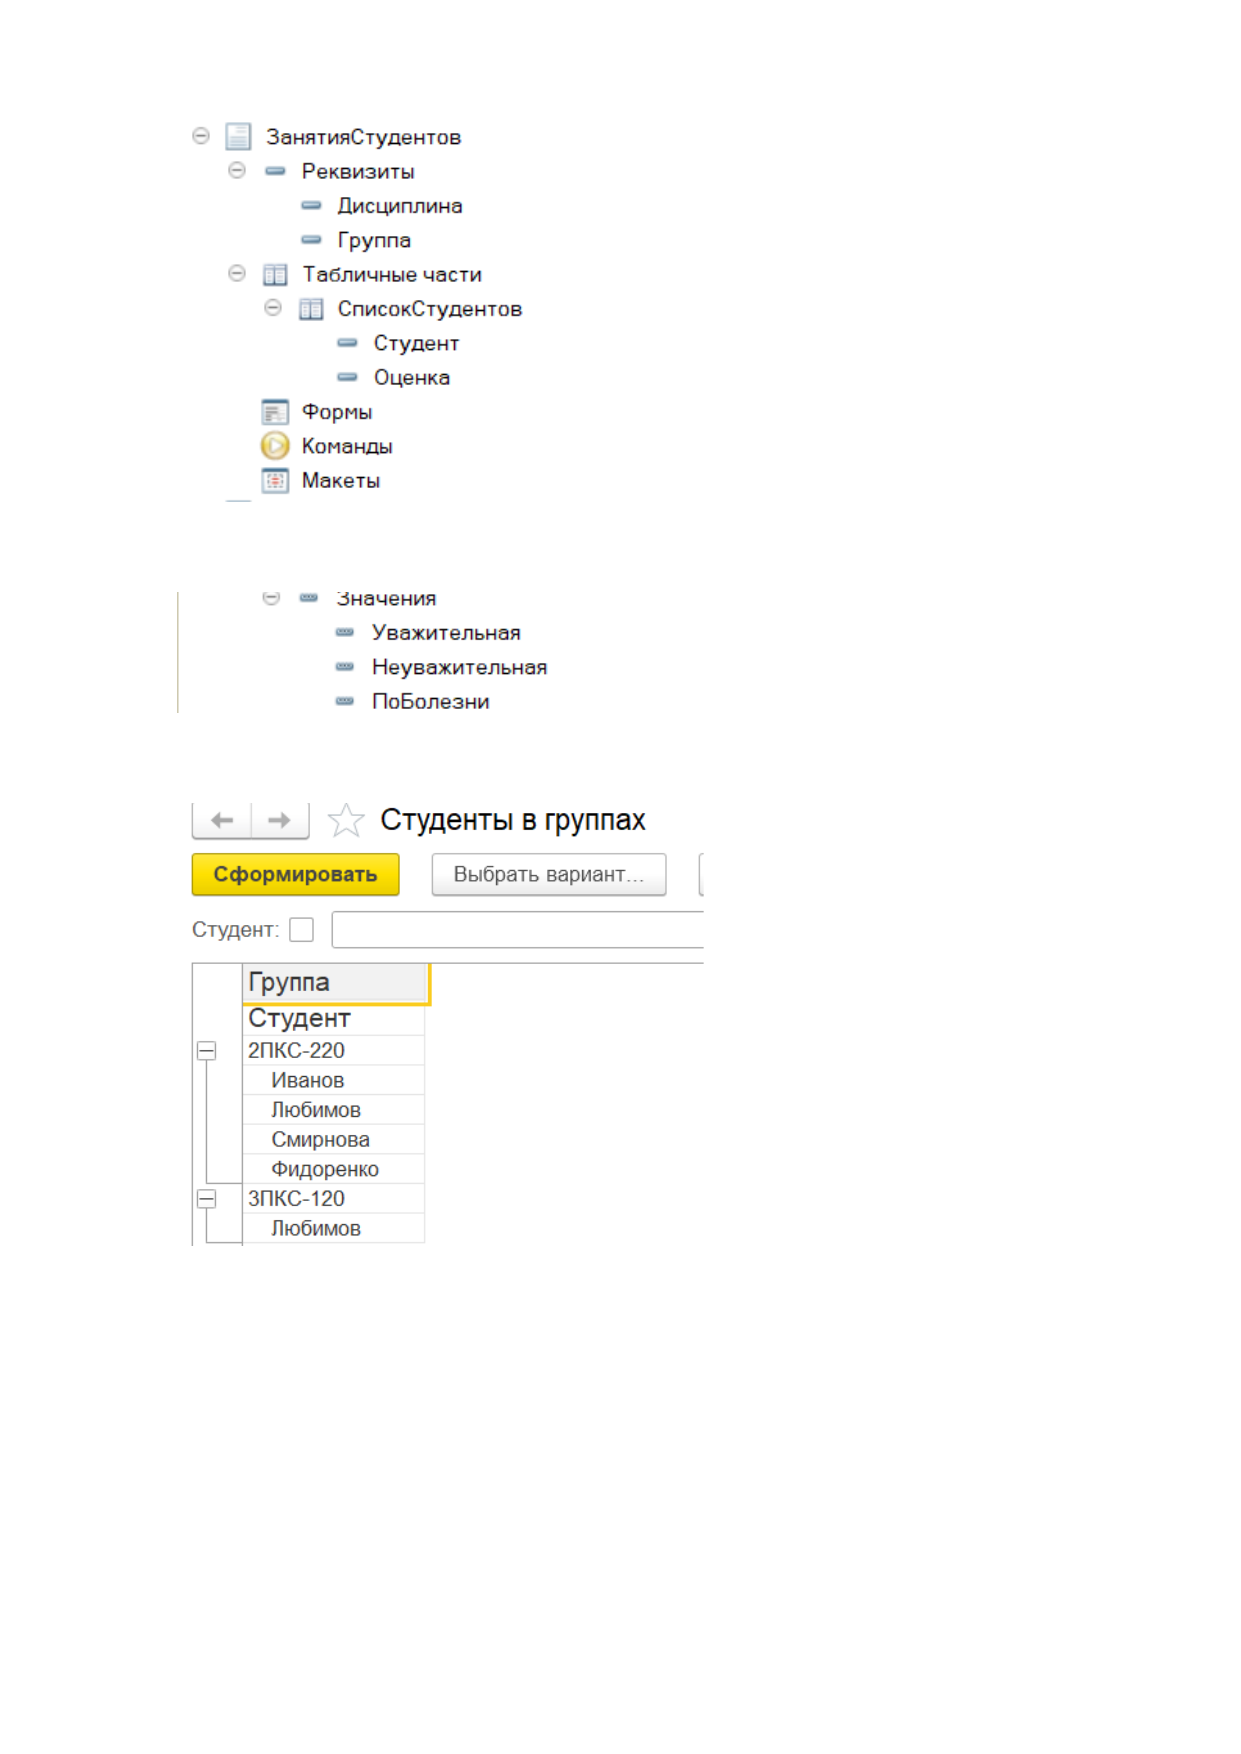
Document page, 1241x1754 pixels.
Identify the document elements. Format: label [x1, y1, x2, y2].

picture [177, 592, 568, 713]
picture [177, 803, 704, 1246]
picture [177, 118, 587, 502]
